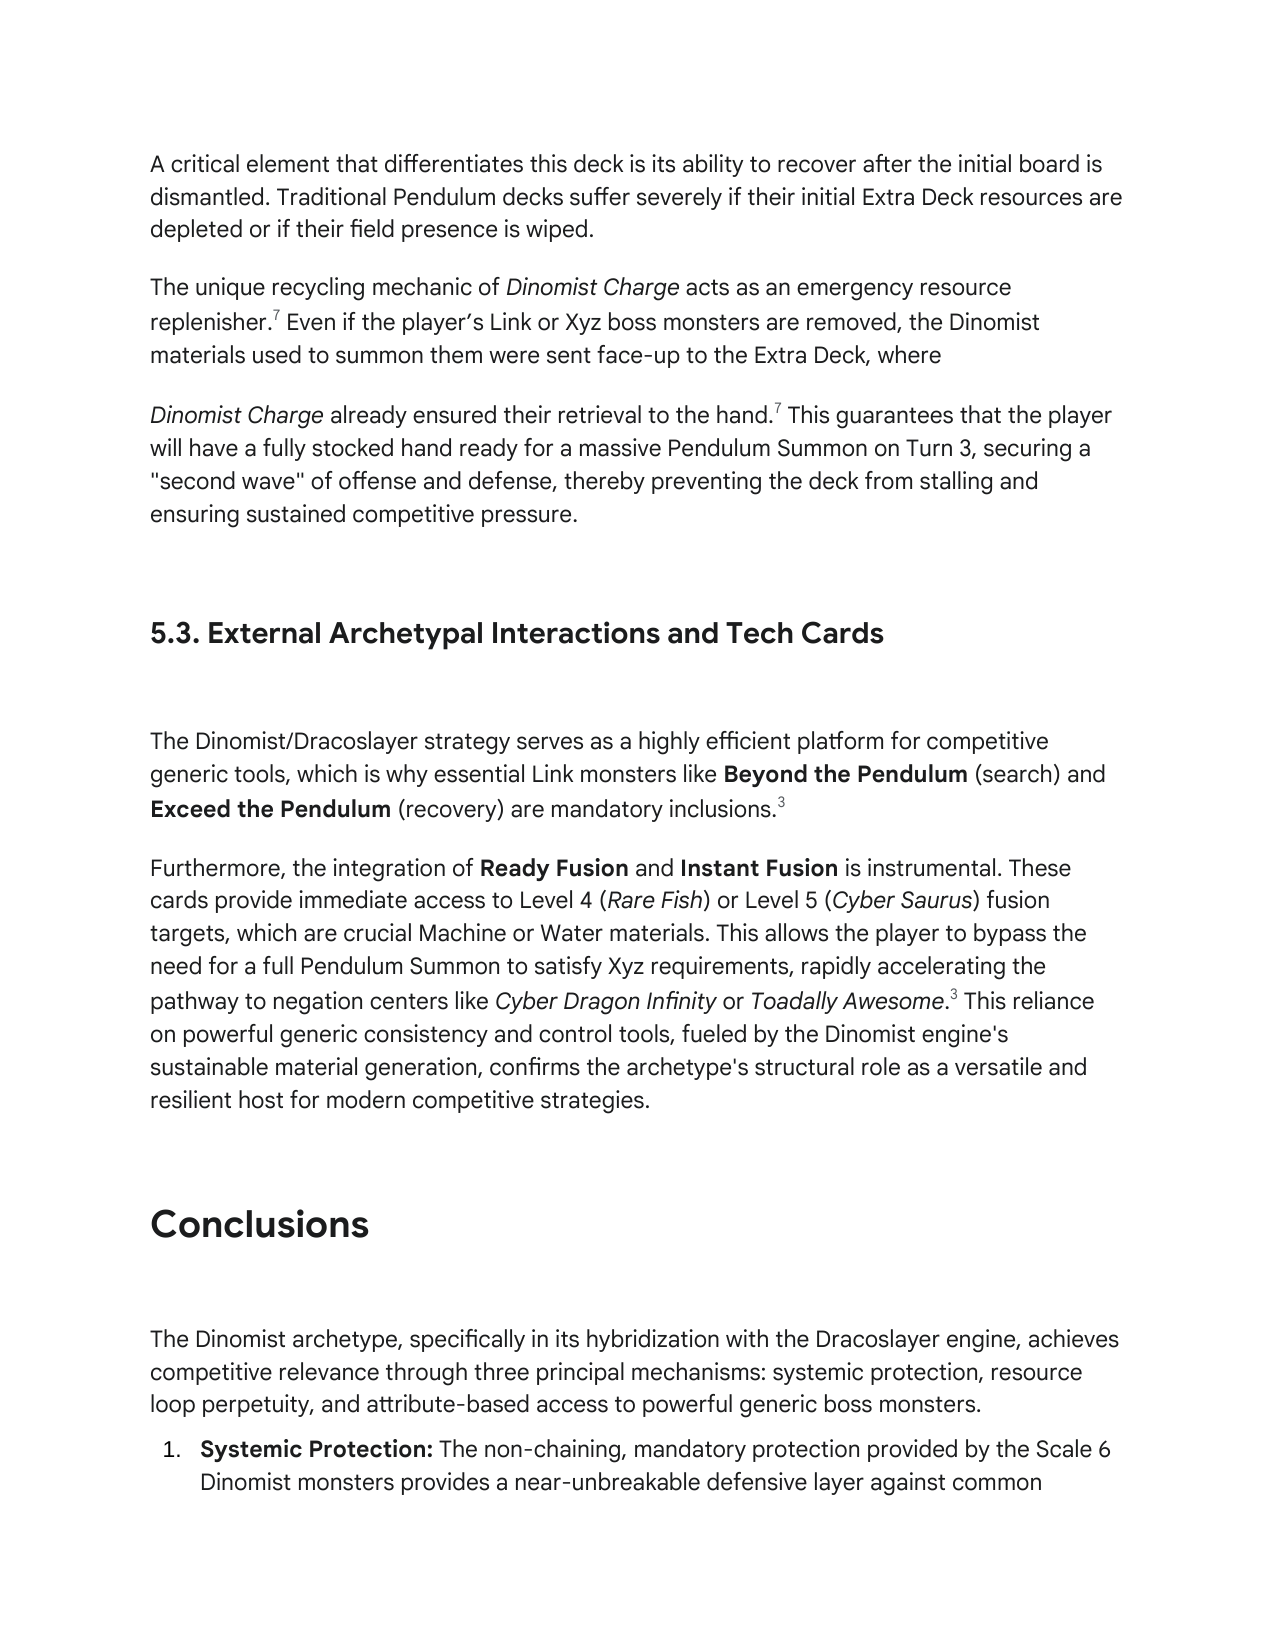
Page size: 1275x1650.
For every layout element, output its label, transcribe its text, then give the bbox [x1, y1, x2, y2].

text A critical element that differentiates this deck is its ability to recover after the initial board is dismantled. Traditional Pendulum decks suffer severely if their initial Extra Deck resources are depleted or if their field presence is wiped. [150, 150, 1125, 244]
text The Dinomist archetype, specifically in its hybridization with the Dracoslayer engine, achieves competitive relevance through three principal mechanisms: systemic protection, resource loop perpetuity, and attribute-based access to powerful generic boss monsters. [150, 1325, 1125, 1419]
text Furthermore, the integration of Ready Fusion and Instant Fusion is instrumental. These cards provide immediate access to Level 4 (Rare Fish) or Level 5 (Cyber Saurus) fusion targets, which are crucial Machine or Water materials. This allows the player to bypass the need for a full Pendulum Summon to satisfy Xyz requirements, rapidly accelerating the pathway to negation centers like Cyber Dragon Infinity or Toadally Awesome.3 This reliance on powerful generic consistency and control tools, fueled by the Dinomist engine's sustainable material generation, confirms the archetype's structural role as a versatile and resilient host for modern competitive strategies. [150, 854, 1125, 1114]
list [162, 1436, 1125, 1497]
subtitle 5.3. External Archetypal Interactions and Tech Cards [150, 615, 1125, 652]
text The unique recycling mechanic of Dinomist Charge acts as an emergency resource replenisher.7 Even if the player’s Link or Xyz boss monsters are removed, the Dinomist materials used to summon them were sent face-up to the Extra Deck, where [150, 273, 1125, 370]
text Dinomist Charge already ensured their retrieval to the hand.7 This guarantees that the player will have a fully stocked hand ready for a massive Pendulum Summon on Turn 3, securing a "second wave" of offense and defense, thereby preventing the deck from stalling and ensuring sustained competitive pressure. [150, 399, 1125, 529]
subtitle Conclusions [150, 1201, 1125, 1248]
text The Dinomist/Dracoslayer strategy serves as a highly efficient platform for competitive generic tools, which is why essential Link monsters like Beyond the Pendulum (search) and Exceed the Pendulum (recovery) are mandatory inclusions.3 [150, 727, 1125, 824]
